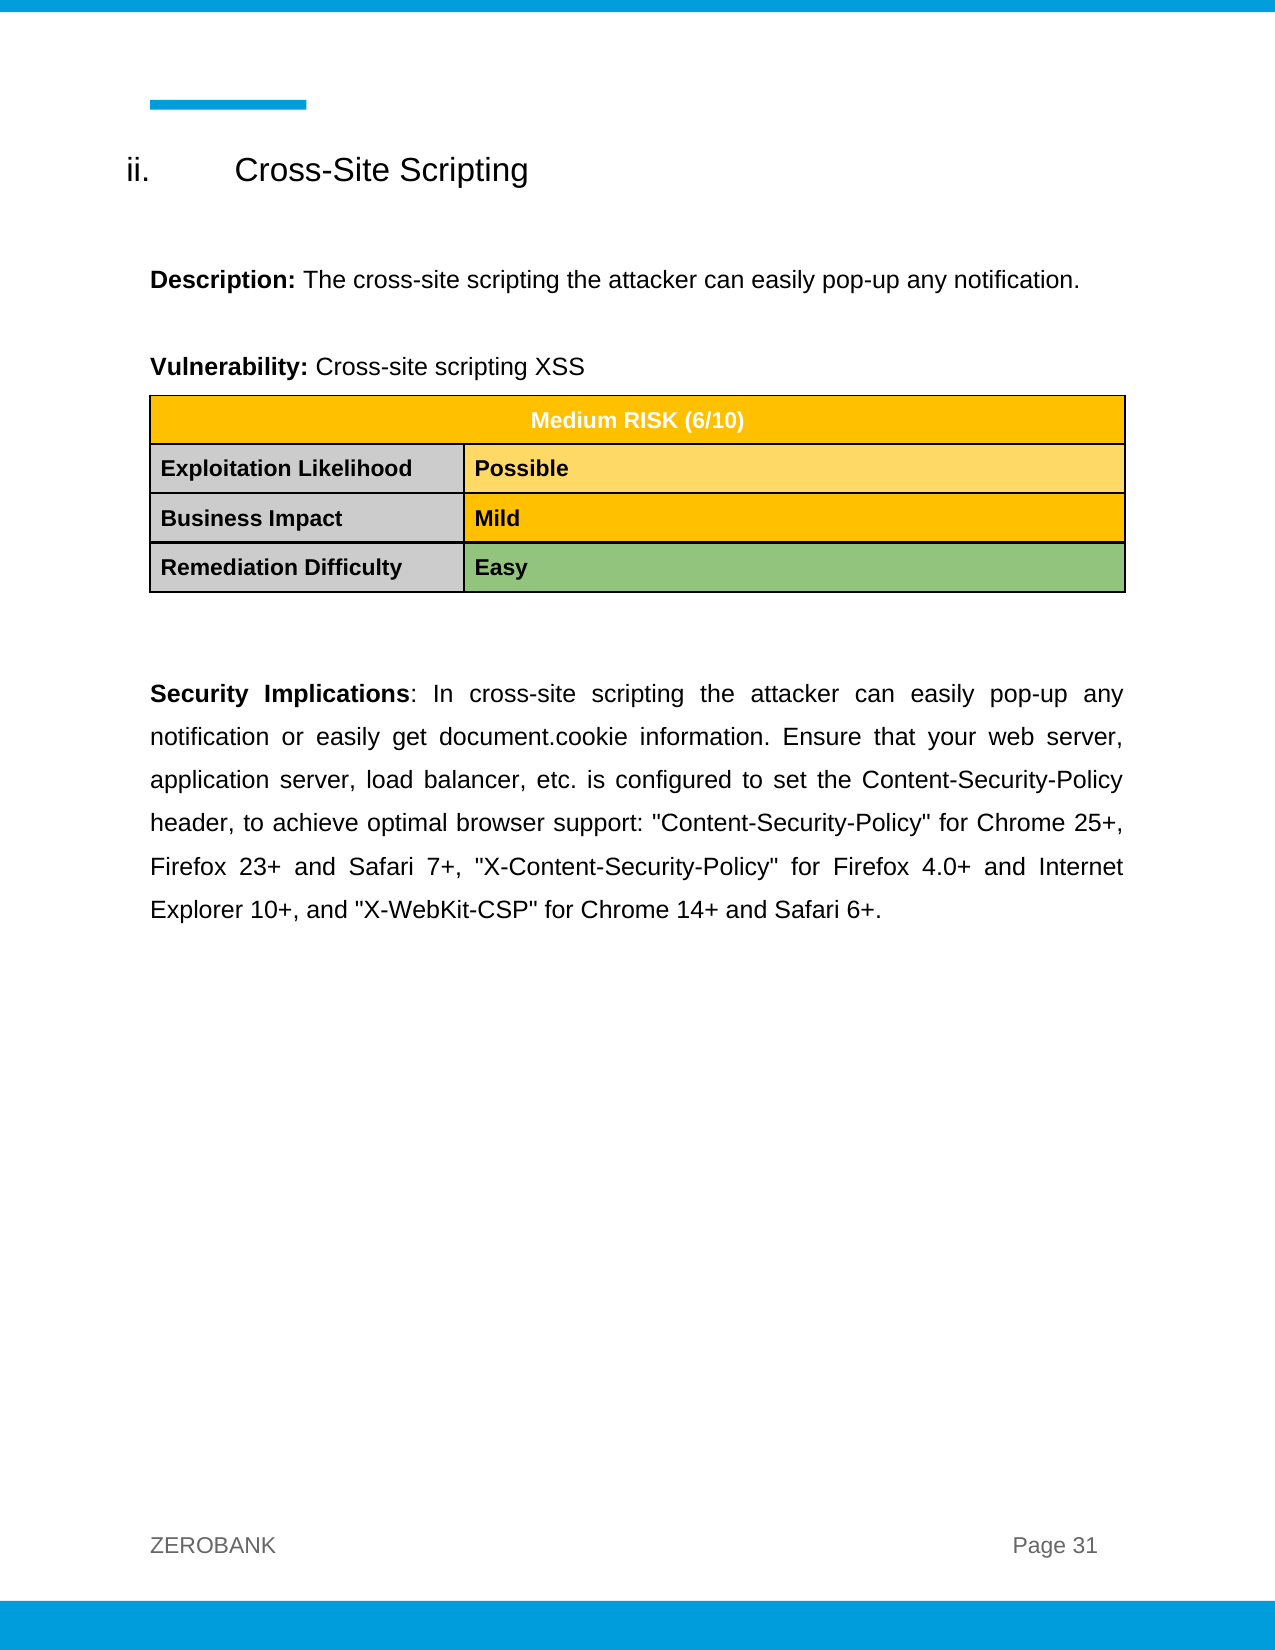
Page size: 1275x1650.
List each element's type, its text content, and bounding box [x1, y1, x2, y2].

text Vulnerability: Cross-site scripting XSS [150, 351, 1125, 380]
table_cell Exploitation Likelihood [151, 445, 463, 492]
table_cell Business Impact [151, 494, 463, 541]
text Description: The cross-site scripting the attacker can easily pop-up any notification. [150, 265, 1125, 294]
table_cell Remediation Difficulty [151, 544, 463, 591]
table_cell Mild [465, 494, 1124, 541]
table_cell Possible [465, 445, 1124, 492]
list Cross-Site Scripting [150, 150, 1125, 188]
table_cell Easy [465, 544, 1124, 591]
table_header Medium RISK (6/10) [151, 396, 1124, 443]
text Security Implications: In cross-site scripting the attacker can easily pop-up any notification or easily get document.cookie information. Ensure that your web server, application server, load balancer, etc. is configured to set the Content-Security-Policy header, to achieve optimal browser support: "Content-Security-Policy" for Chrome 25+, Firefox 23+ and Safari 7+, "X-Content-Security-Policy" for Firefox 4.0+ and Internet Explorer 10+, and "X-WebKit-CSP" for Chrome 14+ and Safari 6+. [150, 679, 1125, 923]
